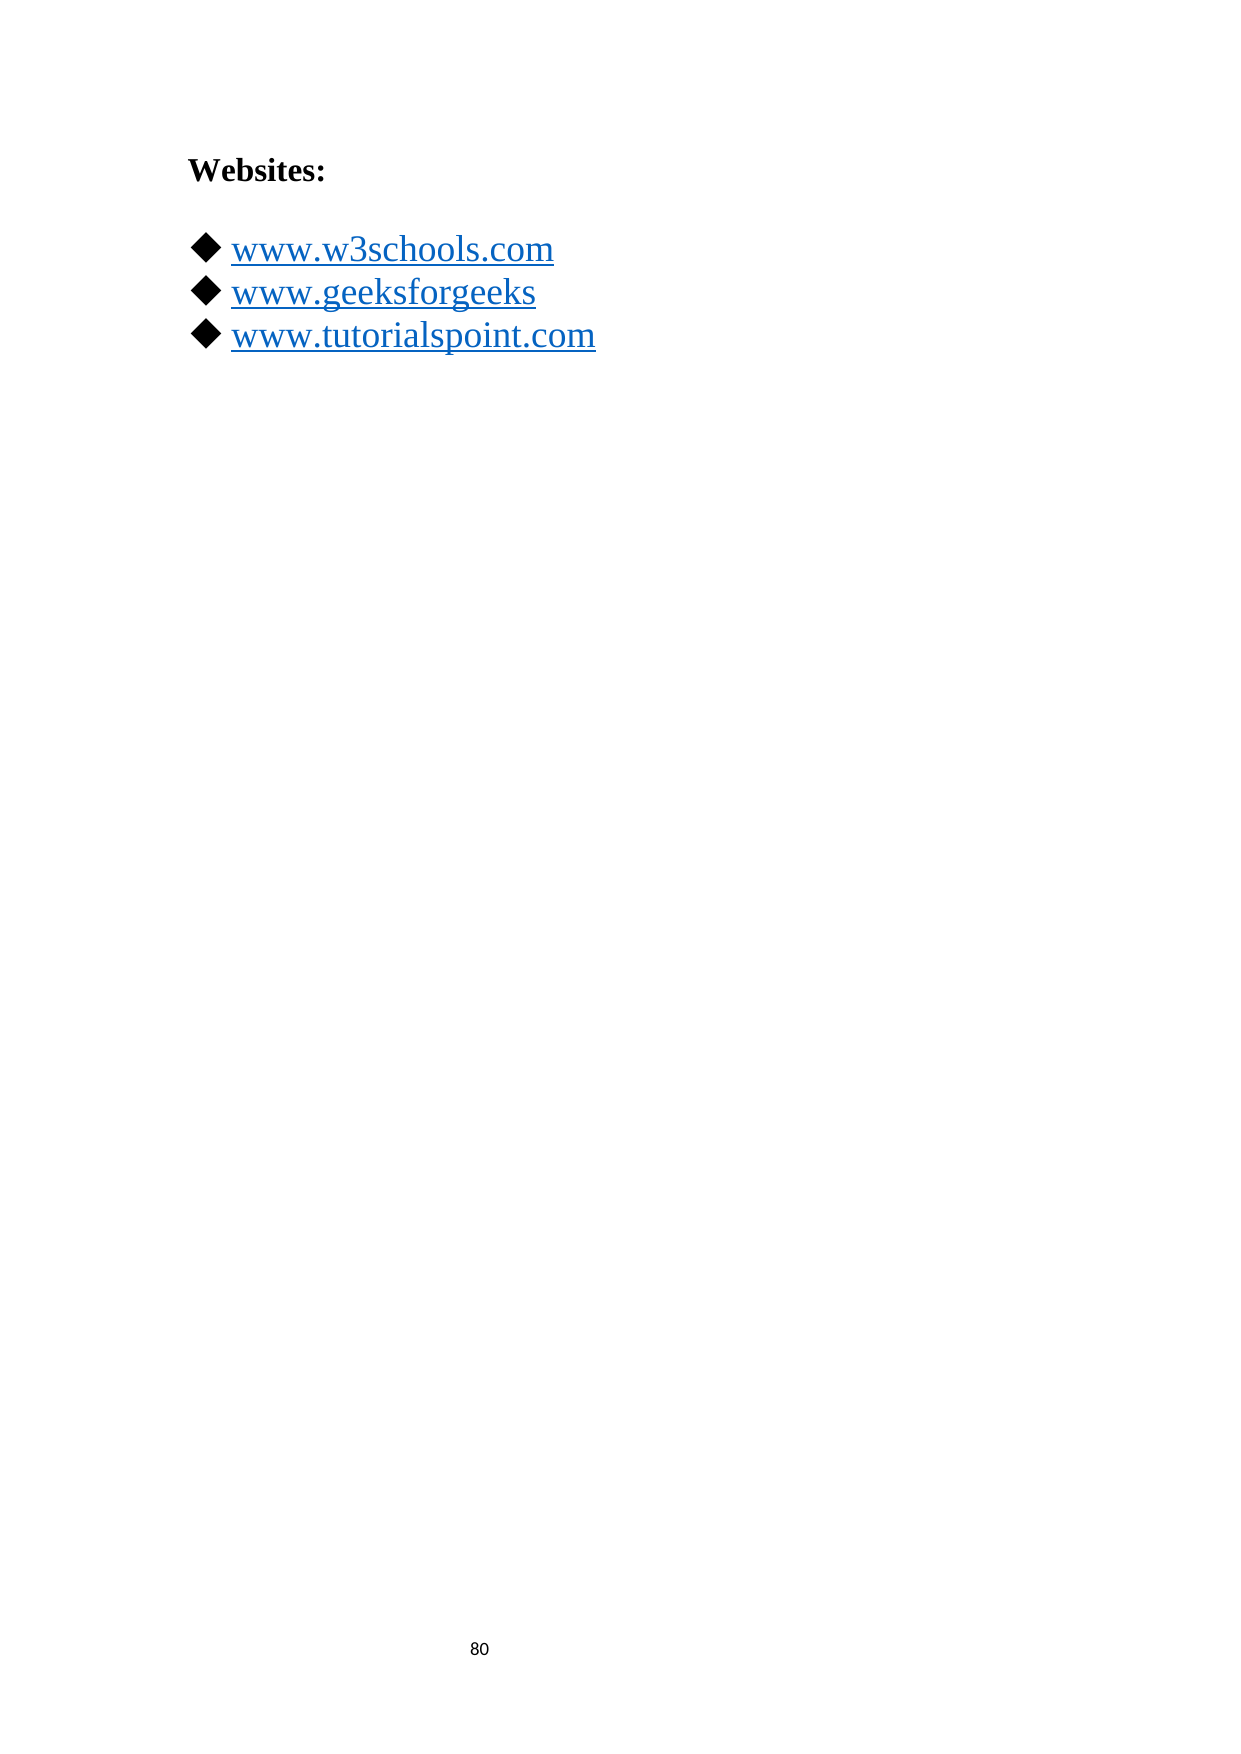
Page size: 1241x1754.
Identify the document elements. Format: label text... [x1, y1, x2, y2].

text Websites: [187, 150, 1053, 188]
list www.w3schools.com [187, 227, 1053, 270]
list www.geeksforgeeks [187, 270, 1053, 313]
list www.tutorialspoint.com [187, 313, 1053, 356]
